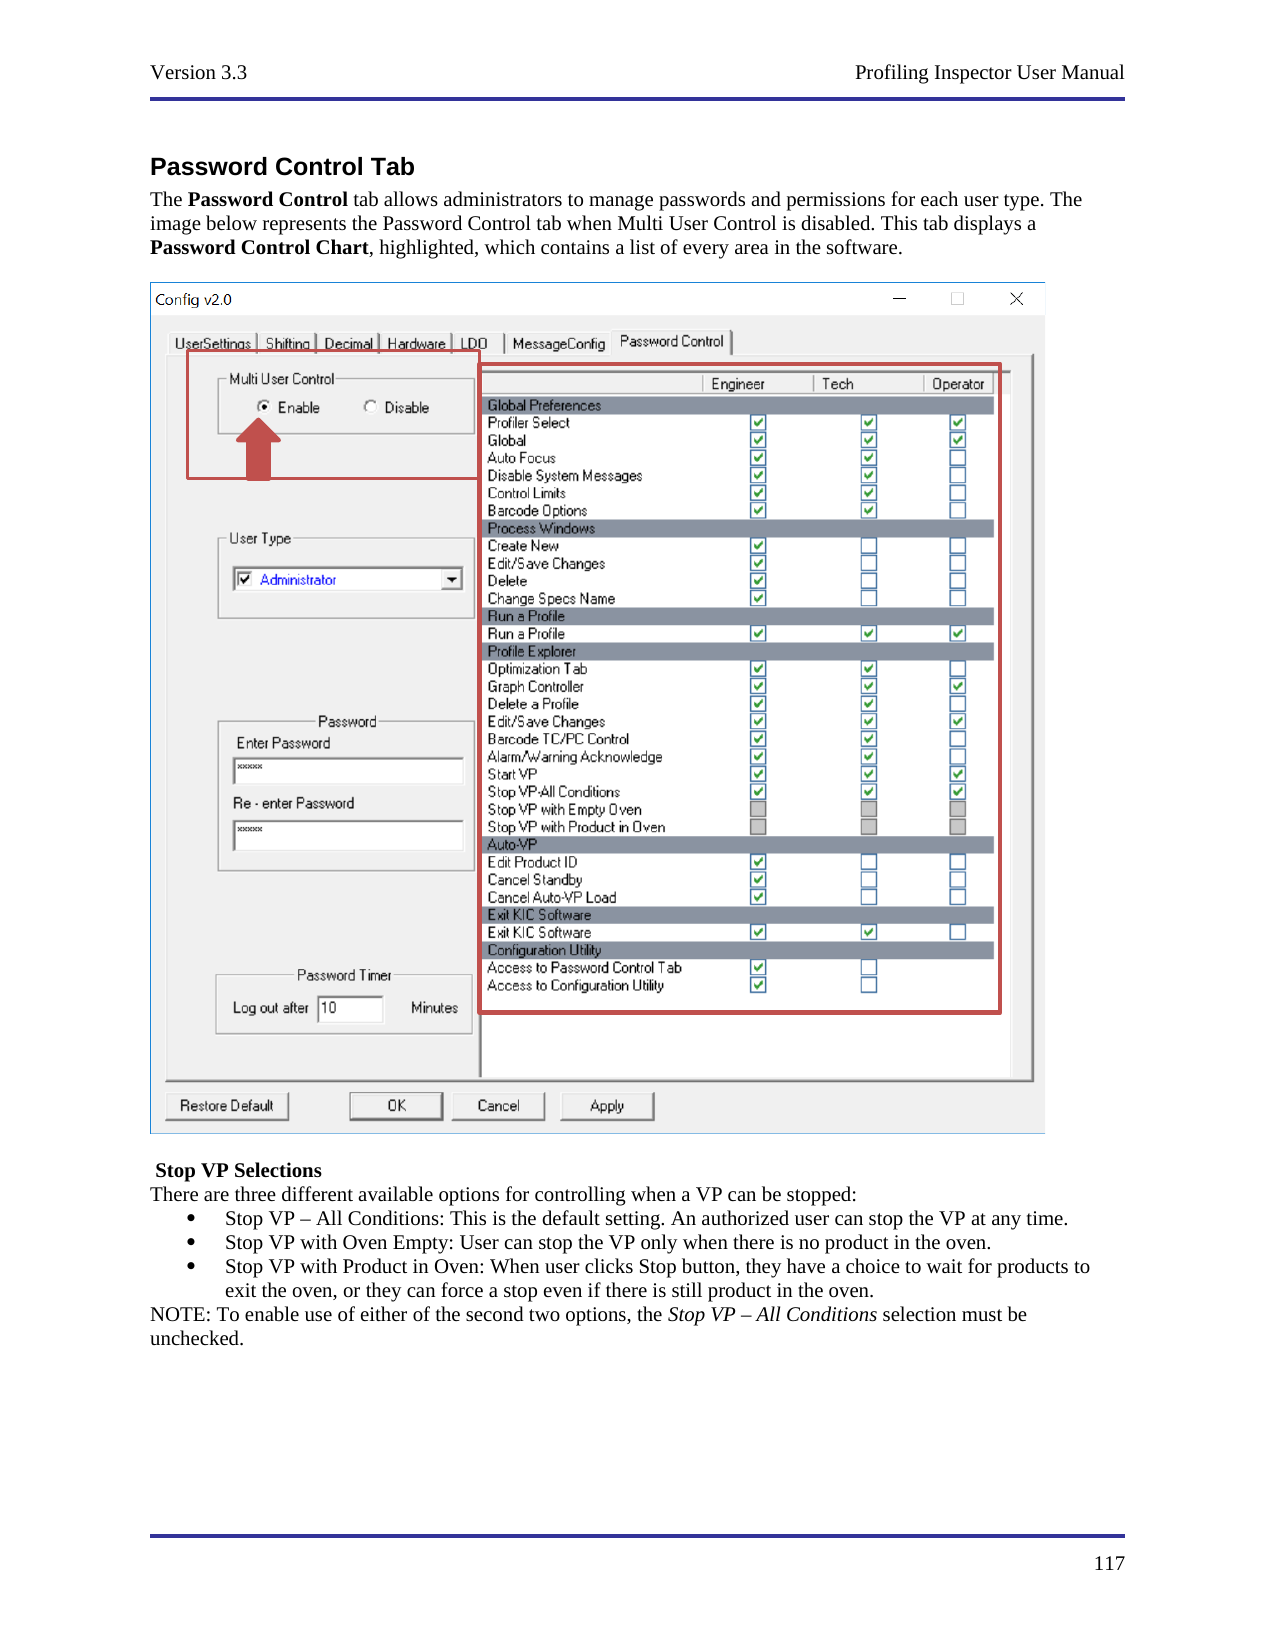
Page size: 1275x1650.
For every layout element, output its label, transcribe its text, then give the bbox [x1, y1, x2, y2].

text There are three different available options for controlling when a VP can be stopped: [150, 1182, 1125, 1206]
subtitle Password Control Tab [150, 152, 1125, 180]
list Stop VP – All Conditions: This is the default setting. An authorized user can stop the VP at any time. [187, 1206, 1125, 1230]
list Stop VP with Product in Oven: When user clicks Stop button, they have a choice to wait for products to exit the oven, or they can force a stop even if there is still product in the oven. [187, 1254, 1125, 1302]
picture [150, 282, 1046, 1134]
text The Password Control tab allows administrators to manage passwords and permissions for each user type. The image below represents the Password Control tab when Multi User Control is disabled. This tab displays a Password Control Chart, highlighted, which contains a list of every area in the software. [150, 187, 1125, 259]
text Stop VP Selections [150, 1158, 1125, 1182]
text NOTE: To enable use of either of the second two options, the Stop VP – All Conditions selection must be unchecked. [150, 1302, 1125, 1350]
list Stop VP with Oven Empty: User can stop the VP only when there is no product in the oven. [187, 1230, 1125, 1254]
